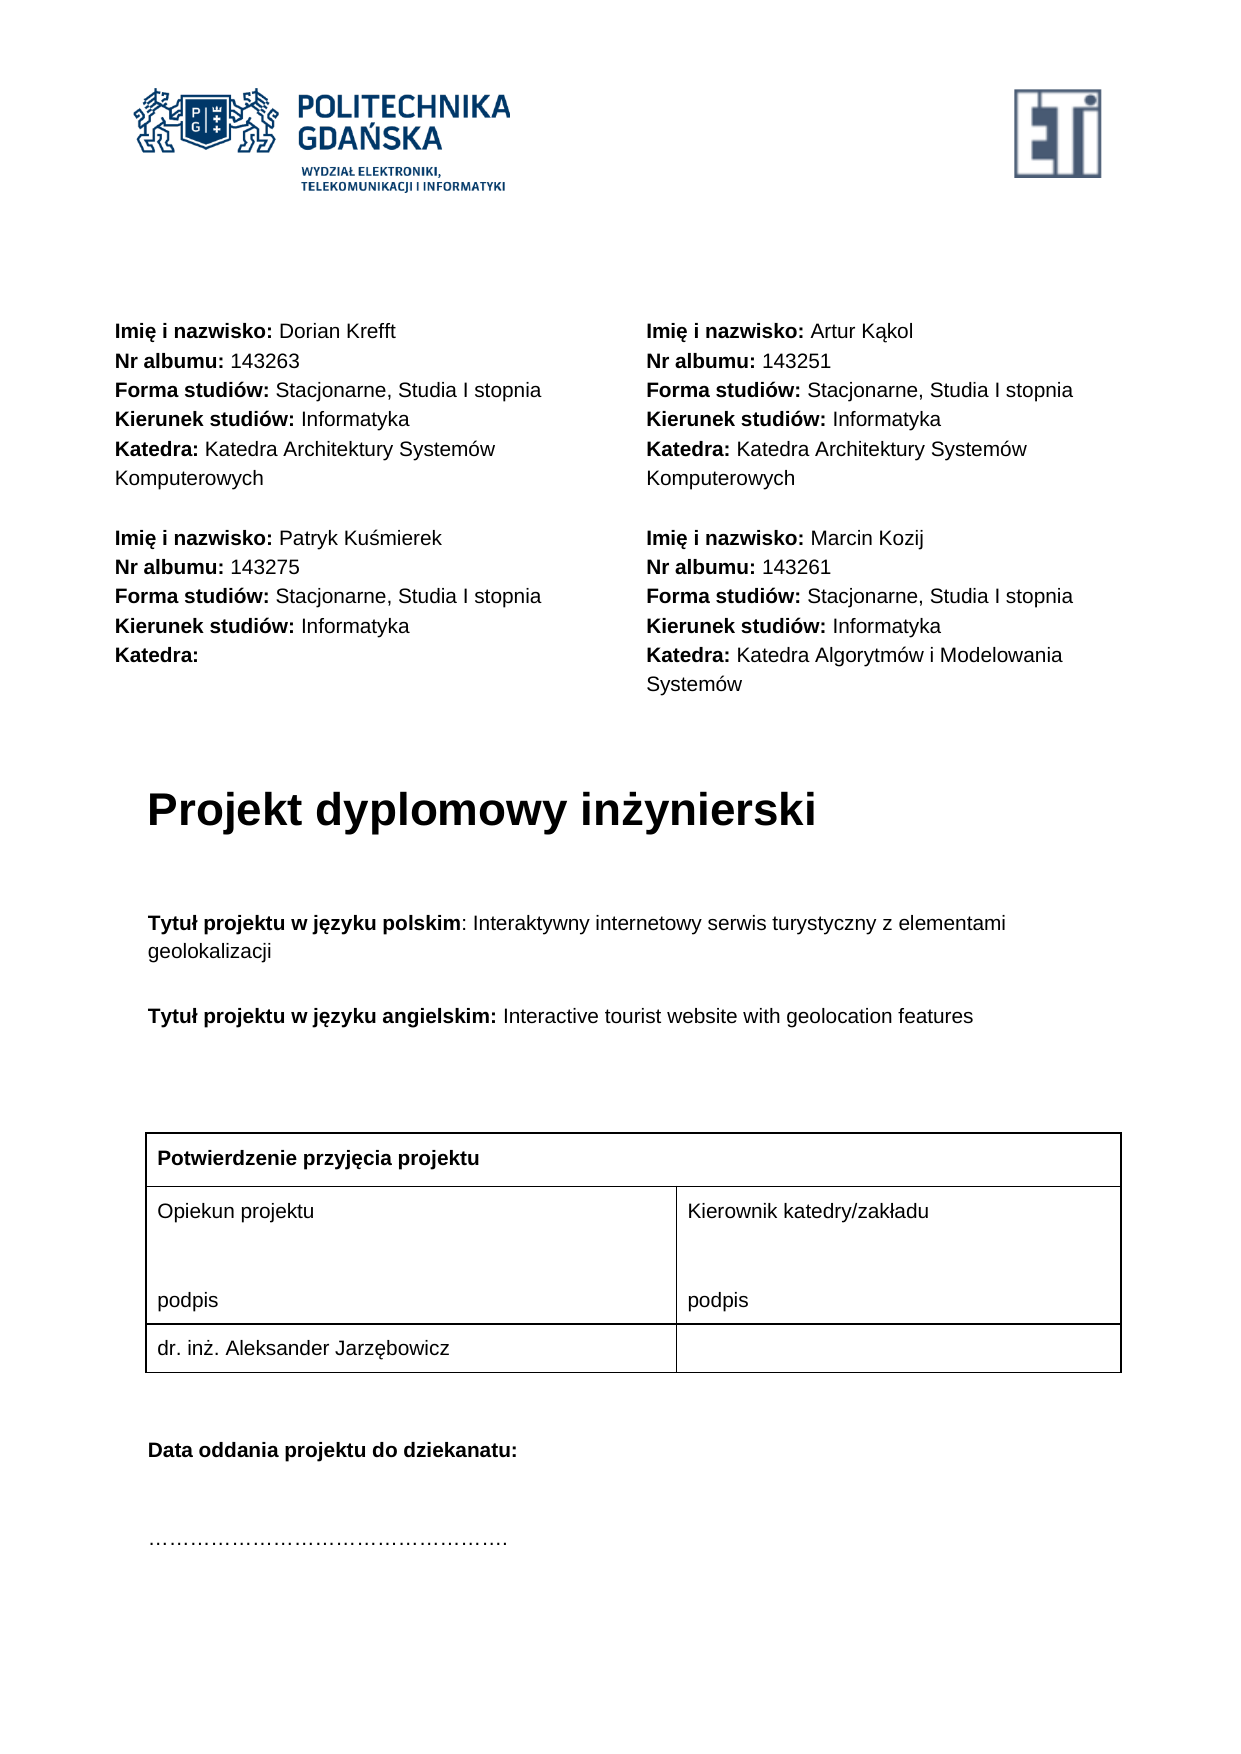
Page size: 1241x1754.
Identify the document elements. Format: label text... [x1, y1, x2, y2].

table_cell dr. inż. Aleksander Jarzębowicz [147, 1325, 676, 1372]
text ……………………………………………. [148, 1526, 1128, 1550]
table_header Imię i nazwisko: Artur Kąkol Nr albumu: 143251 Forma studiów: Stacjonarne, Studia I stopnia Kierunek studiów: Informatyka Katedra: Katedra Architektury Systemów Komputerowych [635, 319, 1137, 525]
text Projekt dyplomowy inżynierski [148, 783, 1128, 836]
table_header Imię i nazwisko: Dorian Krefft Nr albumu: 143263 Forma studiów: Stacjonarne, Studia I stopnia Kierunek studiów: Informatyka Katedra: Katedra Architektury Systemów Komputerowych [103, 319, 635, 525]
text Tytuł projektu w języku angielskim: Interactive tourist website with geolocation features [148, 1004, 1128, 1028]
table_cell Imię i nazwisko: Patryk Kuśmierek Nr albumu: 143275 Forma studiów: Stacjonarne, Studia I stopnia Kierunek studiów: Informatyka Katedra: [103, 525, 635, 701]
picture [133, 88, 510, 193]
text Tytuł projektu w języku polskim: Interaktywny internetowy serwis turystyczny z elementami geolokalizacji [148, 911, 1128, 963]
table_cell Kierownik katedry/zakładu podpis [677, 1187, 1120, 1323]
table_header Potwierdzenie przyjęcia projektu [147, 1134, 1120, 1186]
table_cell Imię i nazwisko: Marcin Kozij Nr albumu: 143261 Forma studiów: Stacjonarne, Studia I stopnia Kierunek studiów: Informatyka Katedra: Katedra Algorytmów i Modelowania Systemów [635, 525, 1137, 701]
table_cell Opiekun projektu podpis [147, 1187, 676, 1323]
text Data oddania projektu do dziekanatu: [148, 1438, 1128, 1462]
table_cell [677, 1325, 1120, 1372]
picture [1013, 88, 1103, 178]
